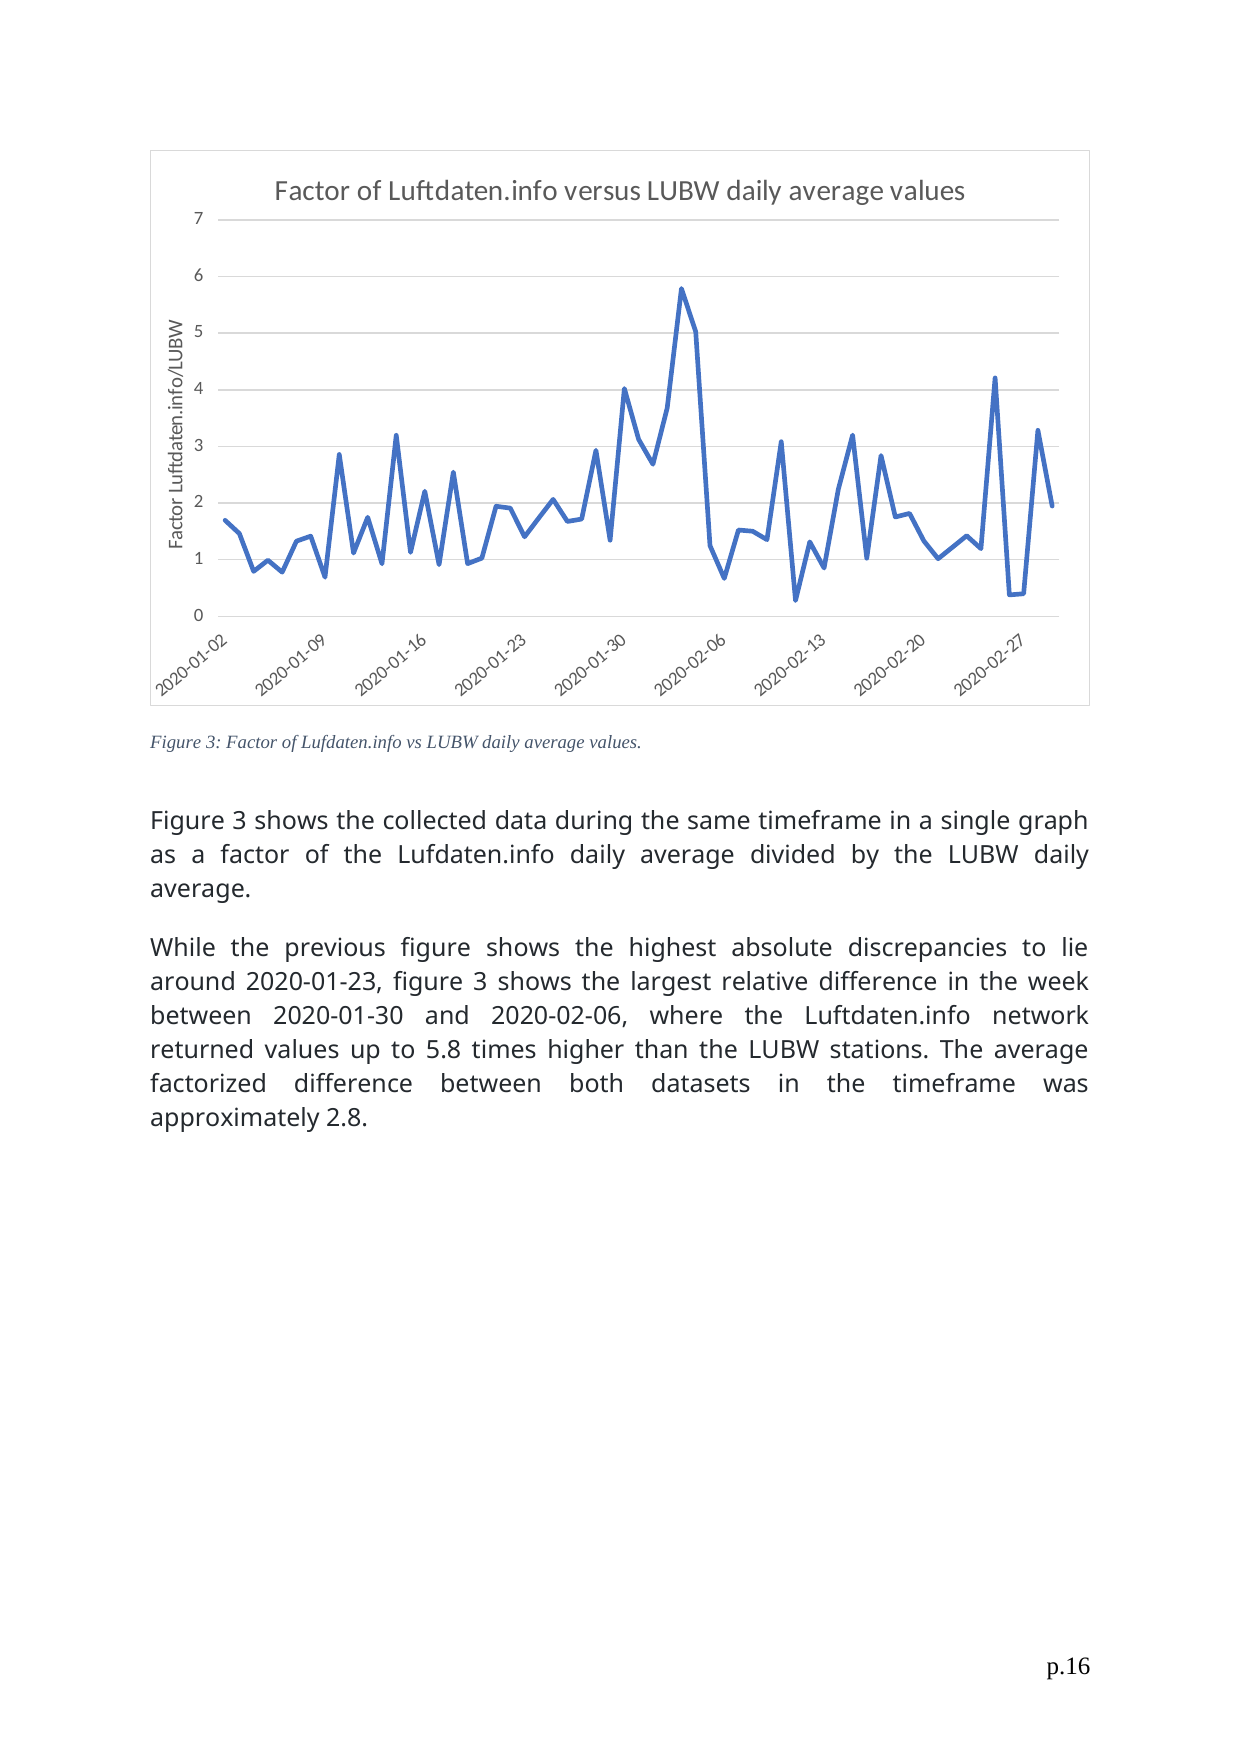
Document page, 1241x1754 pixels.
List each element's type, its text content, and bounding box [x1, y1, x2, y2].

text Figure 3 shows the collected data during the same timeframe in a single graph as a factor of the Lufdaten.info daily average divided by the LUBW daily average. [150, 802, 1090, 904]
text Figure 3: Factor of Lufdaten.info vs LUBW daily average values. [150, 731, 1090, 753]
text While the previous figure shows the highest absolute discrepancies to lie around 2020-01-23, figure 3 shows the largest relative difference in the week between 2020-01-30 and 2020-02-06, where the Luftdaten.info network returned values up to 5.8 times higher than the LUBW stations. The average factorized difference between both datasets in the timeframe was approximately 2.8. [150, 929, 1090, 1134]
